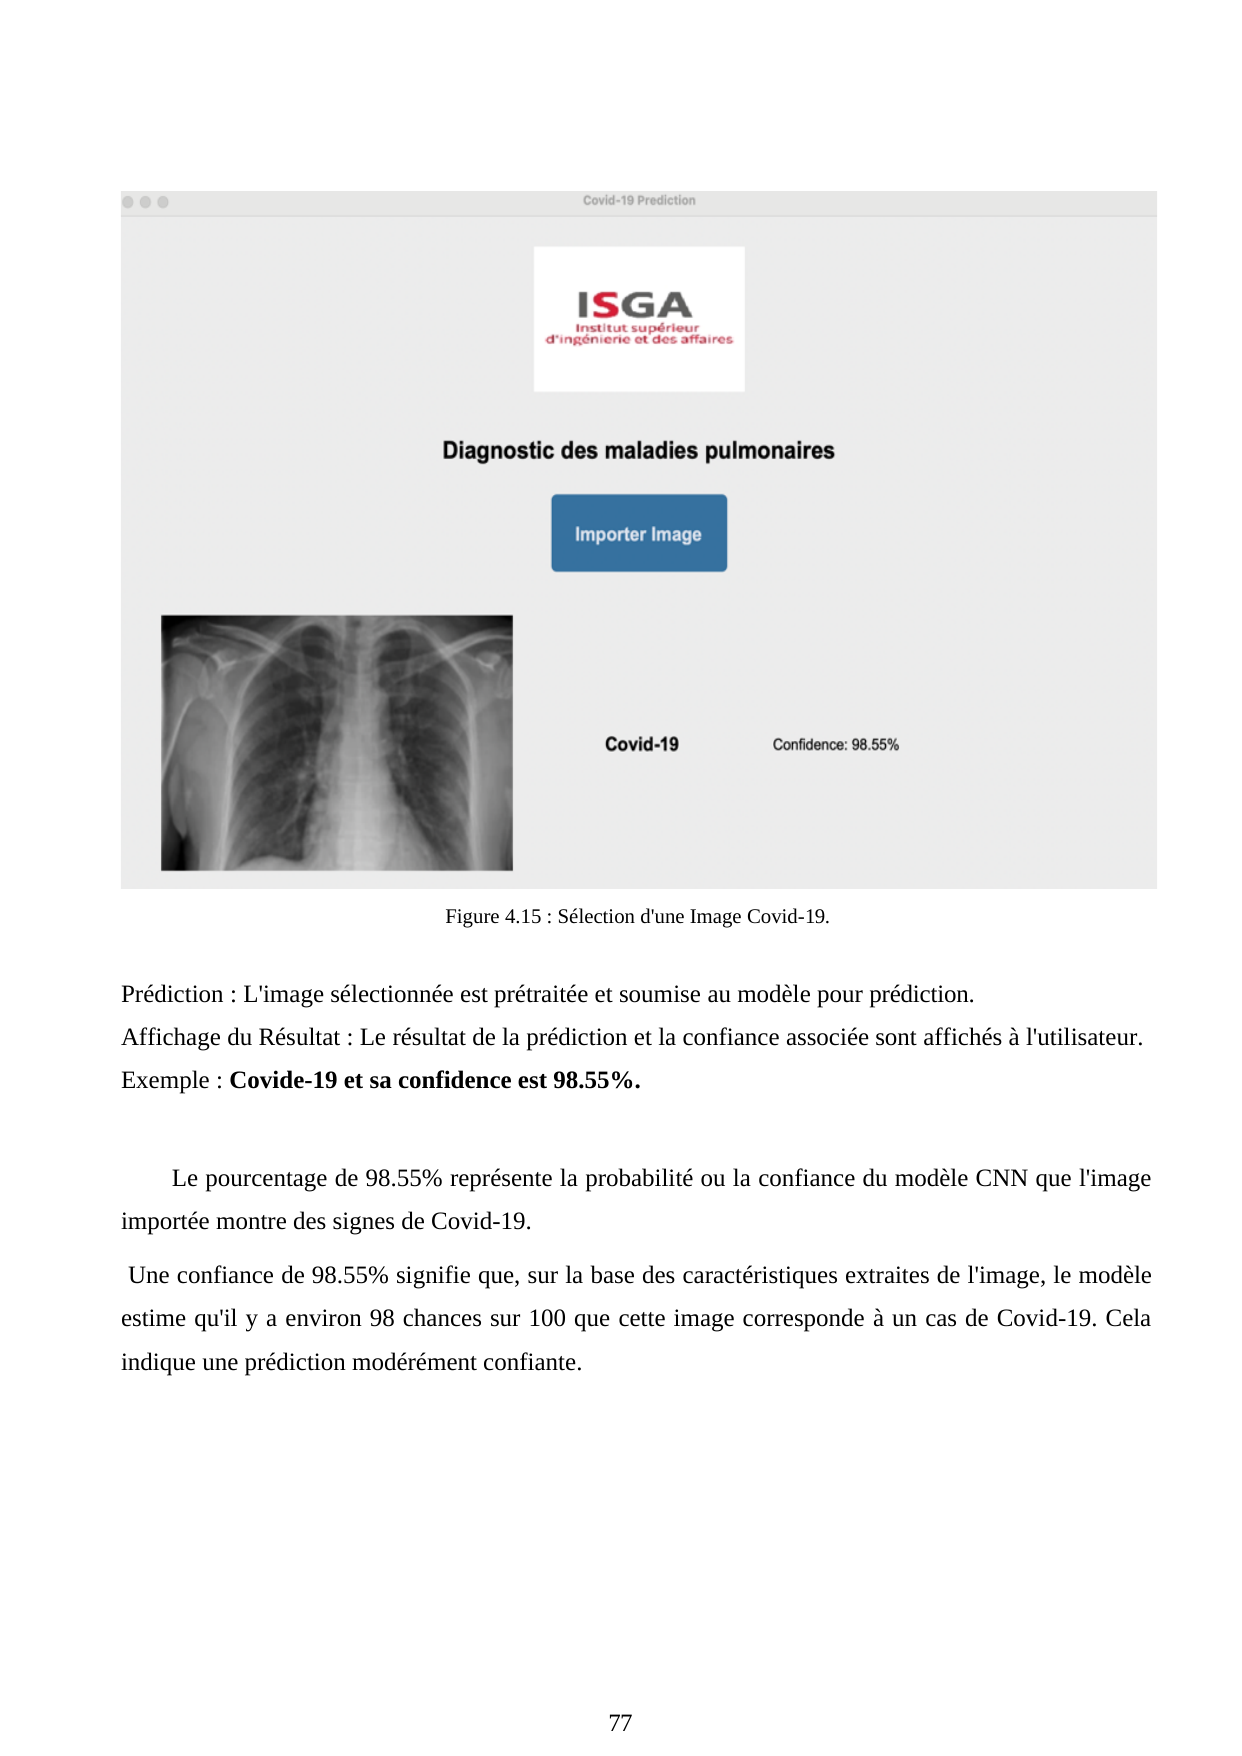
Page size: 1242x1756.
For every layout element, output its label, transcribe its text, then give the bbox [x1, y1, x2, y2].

text Prédiction : L'image sélectionnée est prétraitée et soumise au modèle pour prédiction. [121, 979, 1242, 1008]
text Le pourcentage de 98.55% représente la probabilité ou la confiance du modèle CNN que l'image importée montre des signes de Covid-19. [121, 1163, 1153, 1235]
picture [120, 191, 1158, 889]
text Une confiance de 98.55% signifie que, sur la base des caractéristiques extraites de l'image, le modèle estime qu'il y a environ 98 chances sur 100 que cette image corresponde à un cas de Covid-19. Cela indique une prédiction modérément confiante. [121, 1260, 1153, 1375]
text Figure 4.15 : Sélection d'une Image Covid-19. [71, 904, 1204, 928]
text Affichage du Résultat : Le résultat de la prédiction et la confiance associée sont affichés à l'utilisateur. Exemple : Covide-19 et sa confidence est 98.55%. [121, 1022, 1153, 1094]
